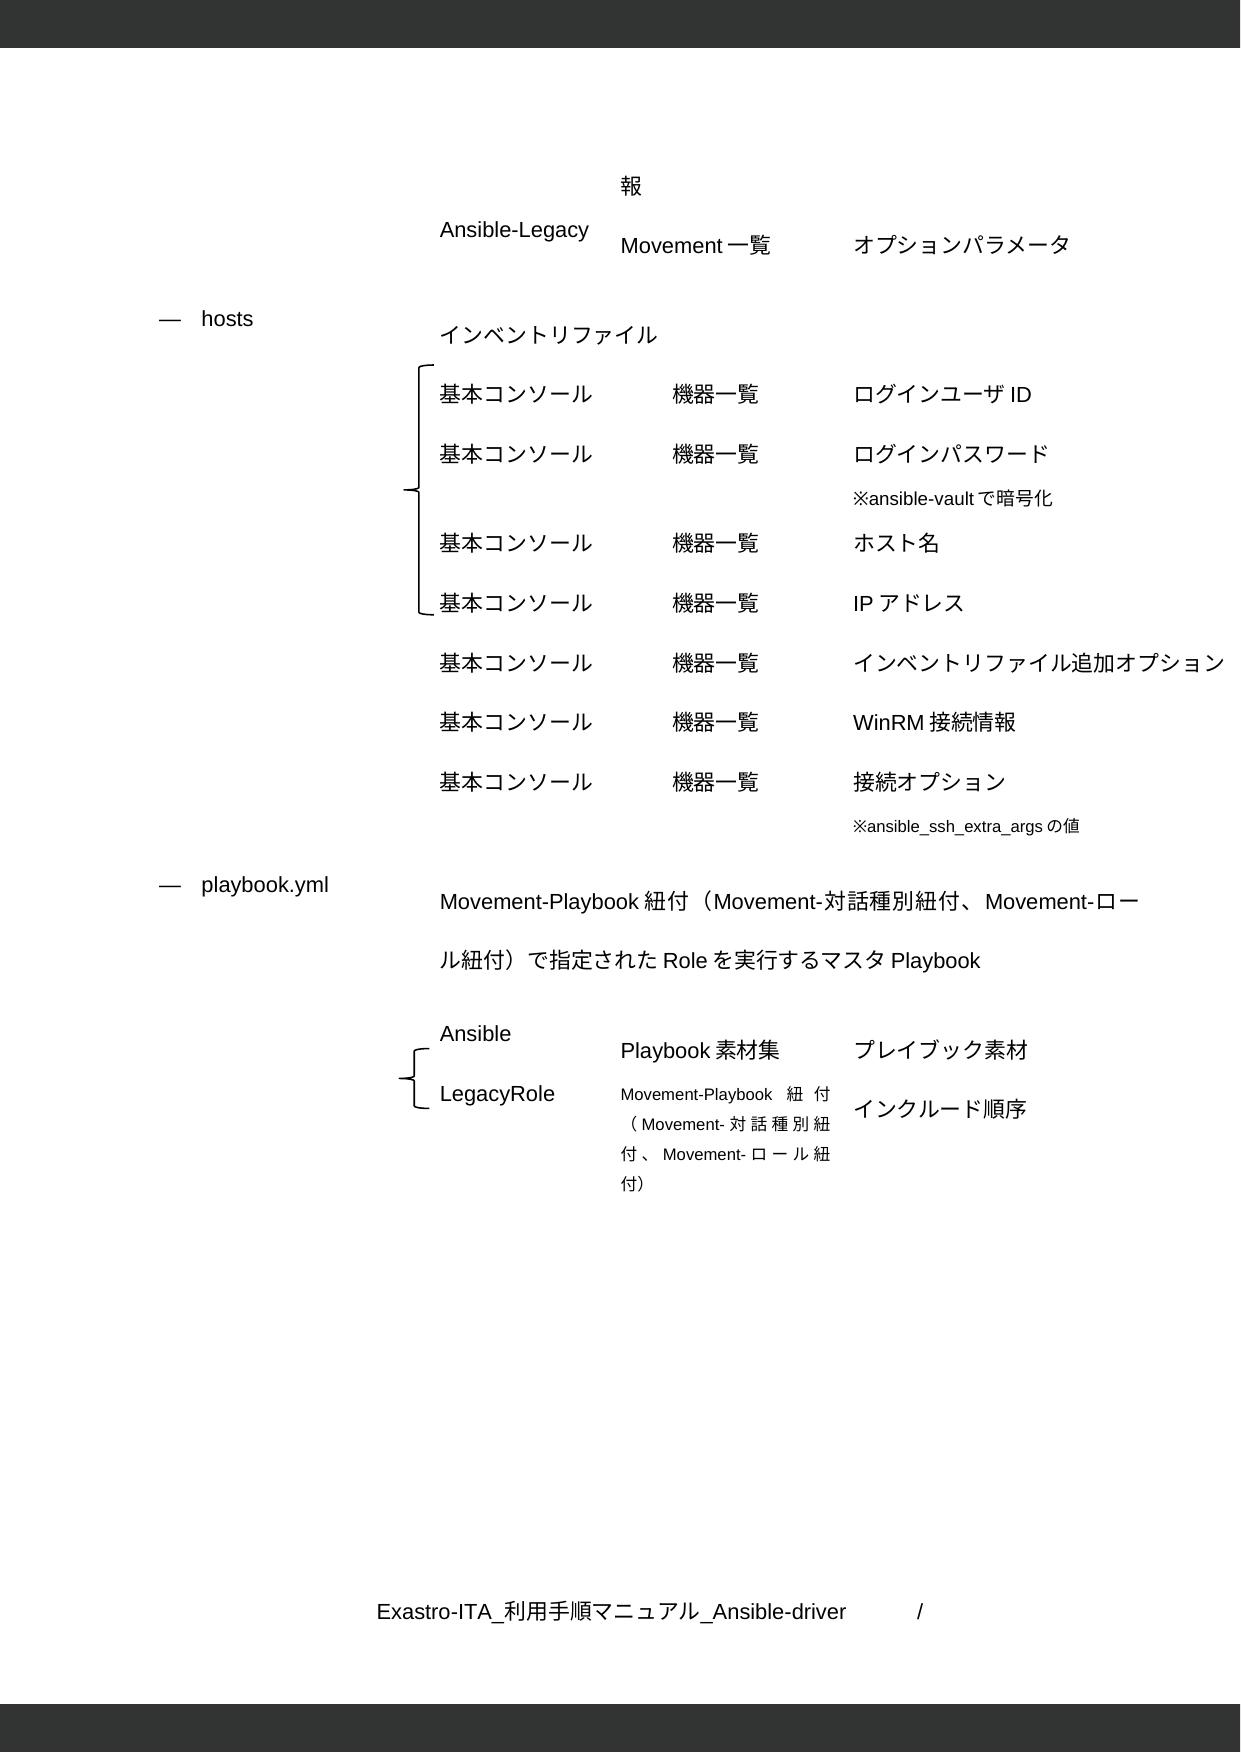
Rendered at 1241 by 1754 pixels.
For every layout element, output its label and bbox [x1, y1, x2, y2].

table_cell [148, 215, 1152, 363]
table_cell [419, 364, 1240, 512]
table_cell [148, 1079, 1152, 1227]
picture [0, 1704, 1241, 1752]
picture [0, 0, 1241, 48]
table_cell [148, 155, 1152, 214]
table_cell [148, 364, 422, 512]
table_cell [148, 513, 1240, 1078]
